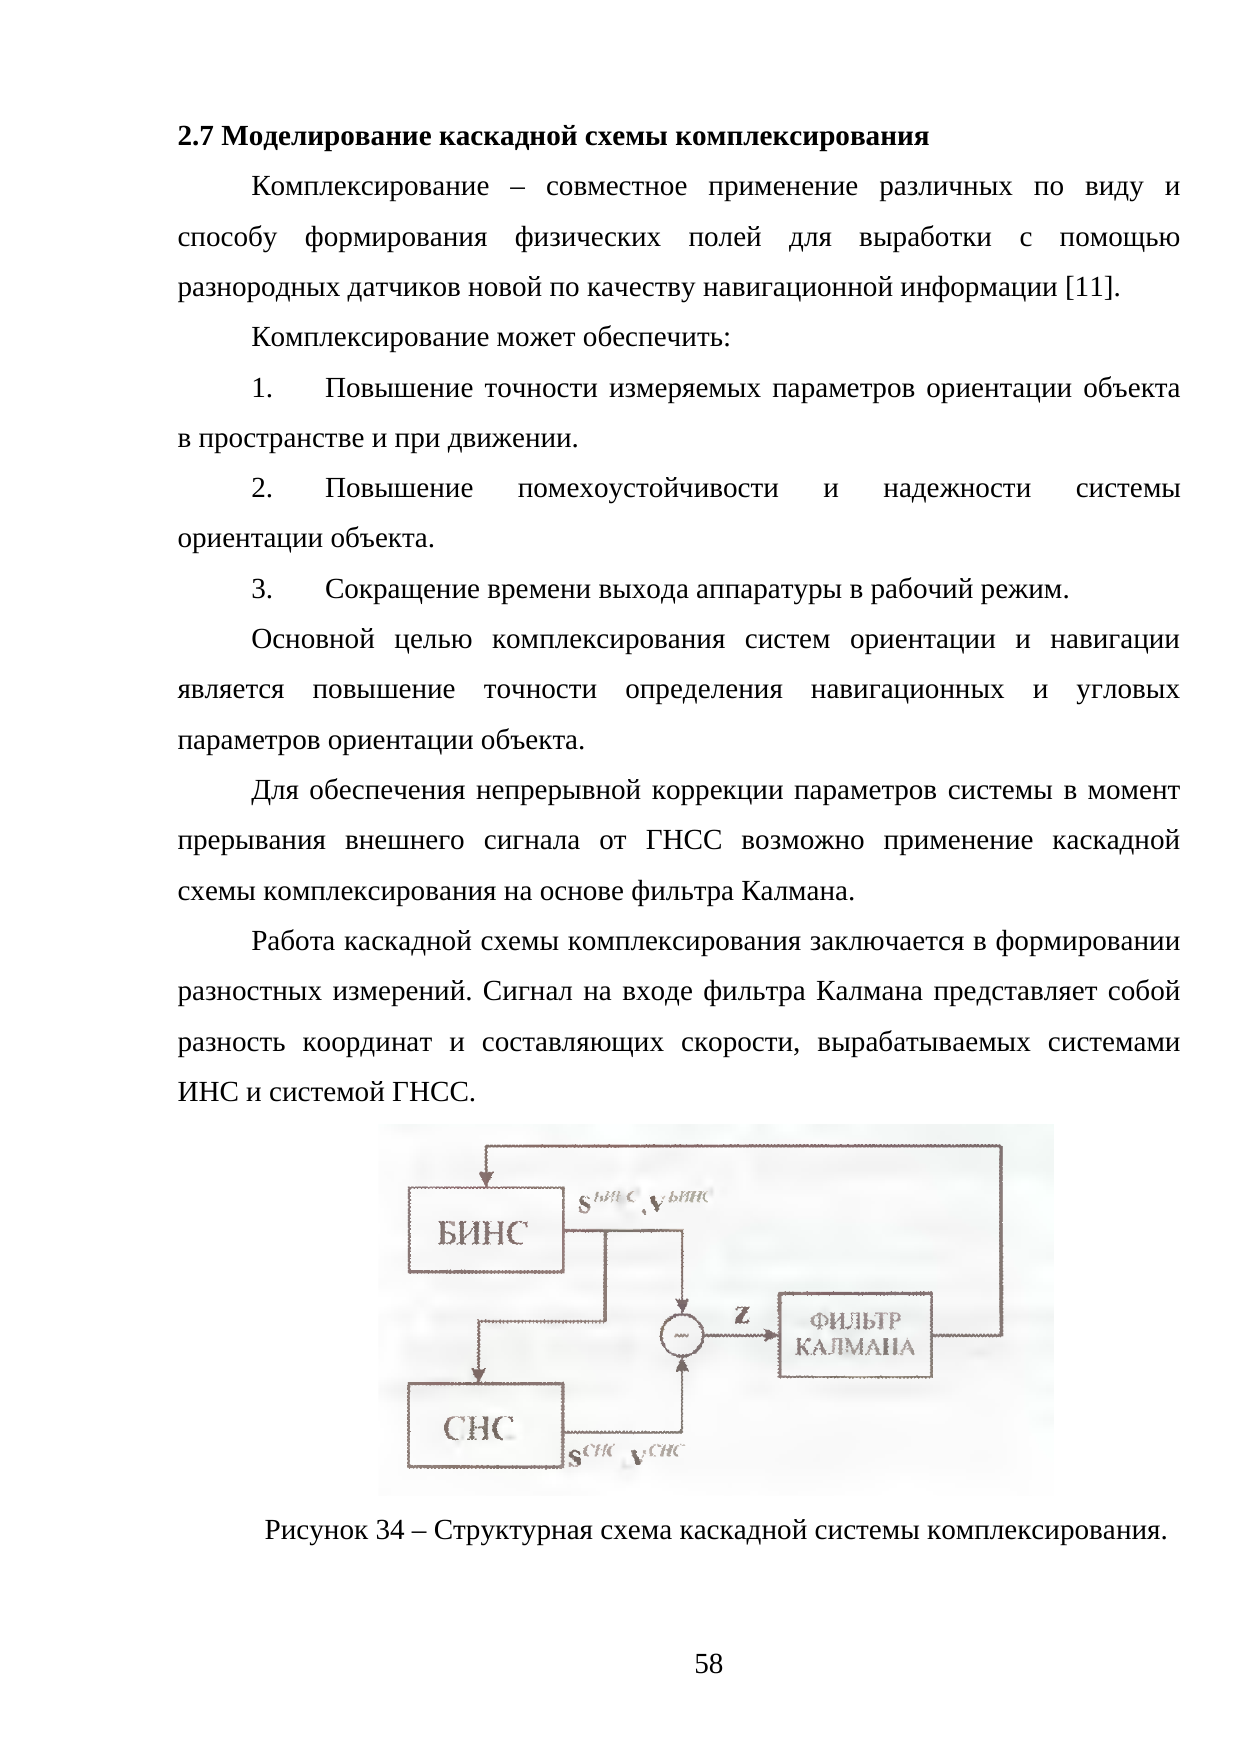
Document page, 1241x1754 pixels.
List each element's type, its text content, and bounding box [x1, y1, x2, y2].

text Работа каскадной схемы комплексирования заключается в формировании разностных измерений. Сигнал на входе фильтра Калмана представляет собой разность координат и составляющих скорости, вырабатываемых системами ИНС и системой ГНСС. [177, 923, 1181, 1108]
list Сокращение времени выхода аппаратуры в рабочий режим. [177, 571, 1181, 604]
text Комплексирование – совместное применение различных по виду и способу формирования физических полей для выработки с помощью разнородных датчиков новой по качеству навигационной информации [11]. [177, 168, 1181, 303]
picture [378, 1124, 1054, 1496]
list Повышение точности измеряемых параметров ориентации объекта в пространстве и при движении. [177, 370, 1181, 453]
text 2.7 Моделирование каскадной схемы комплексирования [177, 118, 1181, 152]
text Для обеспечения непрерывной коррекции параметров системы в момент прерывания внешнего сигнала от ГНСС возможно применение каскадной схемы комплексирования на основе фильтра Калмана. [177, 772, 1181, 906]
list Повышение помехоустойчивости и надежности системы ориентации объекта. [177, 470, 1181, 554]
text Рисунок 34 – Структурная схема каскадной системы комплексирования. [177, 1512, 1181, 1546]
text Основной целью комплексирования систем ориентации и навигации является повышение точности определения навигационных и угловых параметров ориентации объекта. [177, 621, 1181, 755]
list Комплексирование может обеспечить: [177, 319, 1181, 353]
